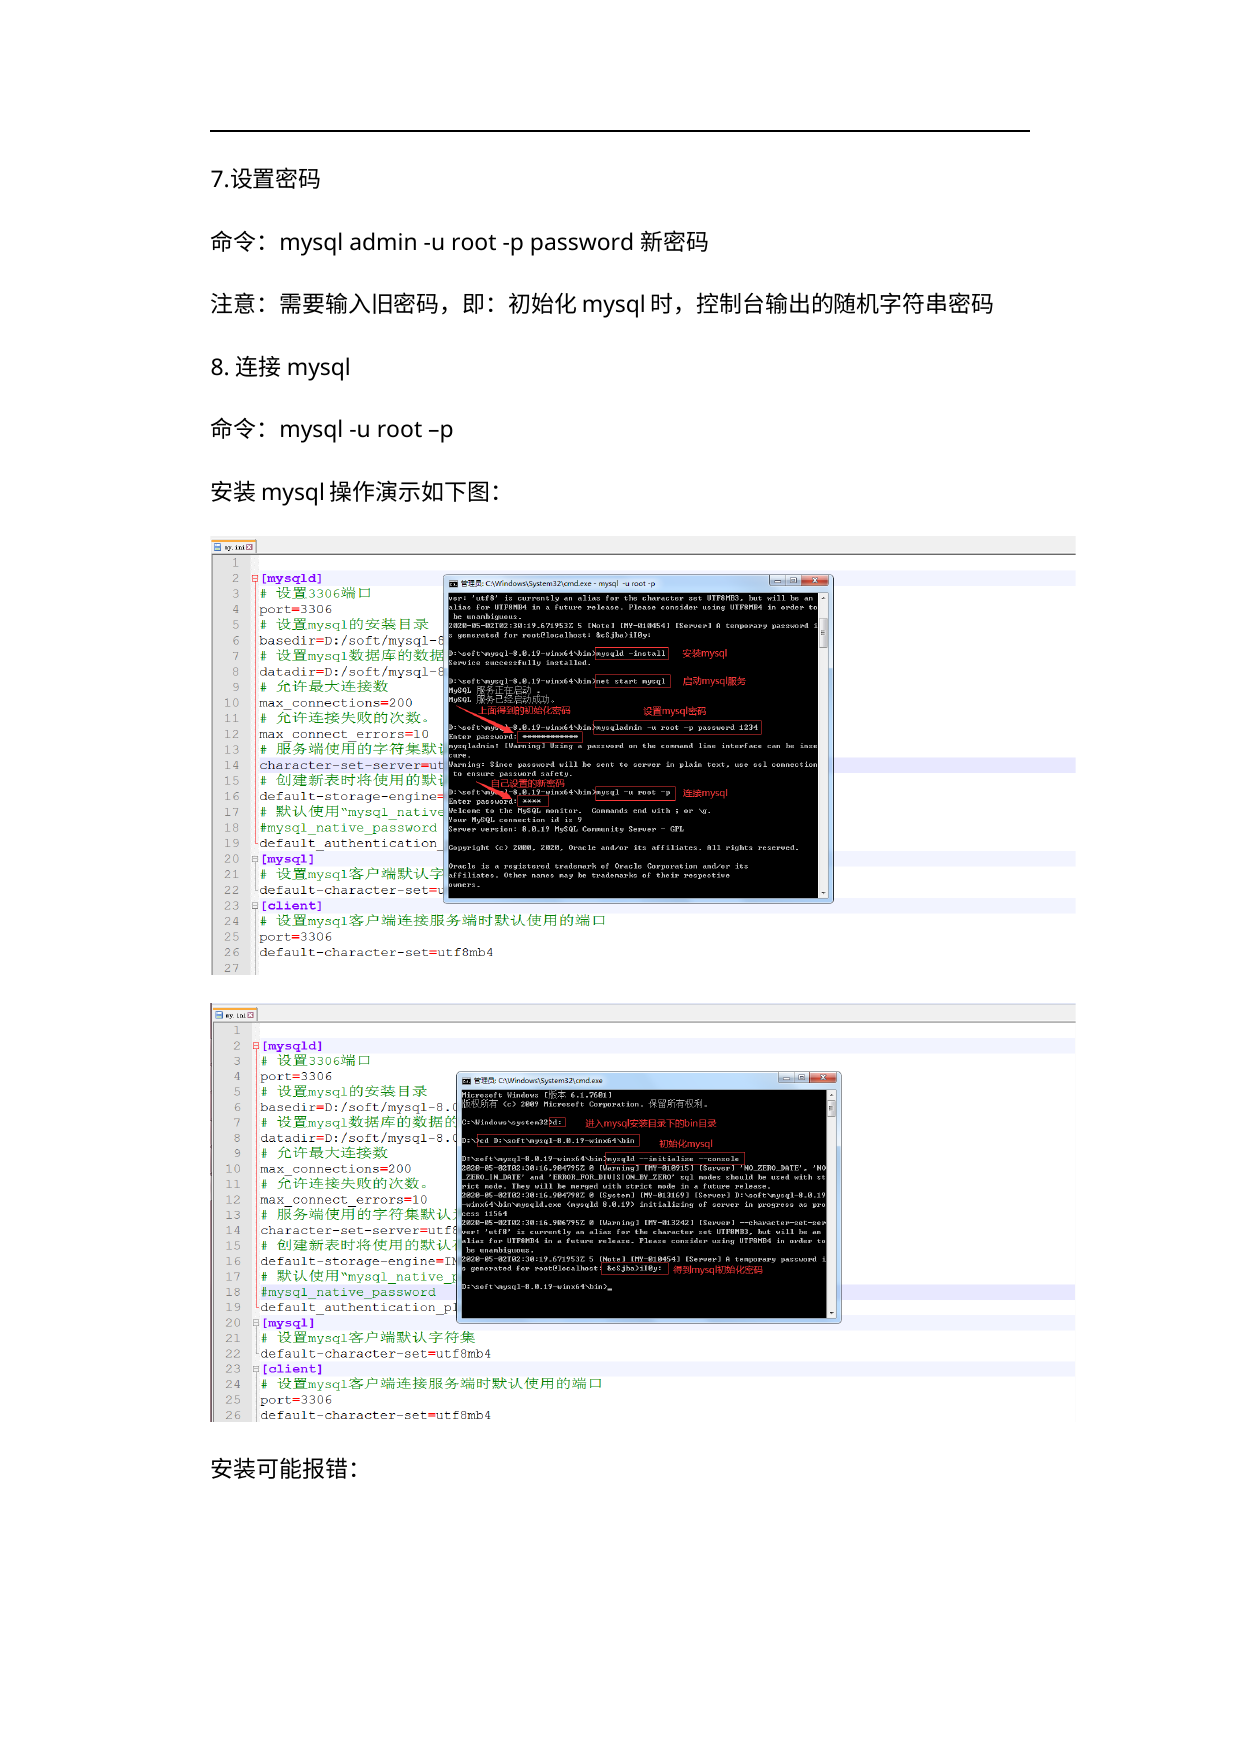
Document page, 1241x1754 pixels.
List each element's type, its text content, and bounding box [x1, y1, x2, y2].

text 7.设置密码 [210, 161, 1030, 194]
text 注意：需要输入旧密码，即：初始化mysql时，控制台输出的随机字符串密码 [210, 286, 1030, 319]
picture [210, 536, 1076, 975]
text 8. 连接 mysql [210, 349, 1030, 382]
picture [210, 1003, 1076, 1422]
text 命令：mysql admin -u root -p password 新密码 [210, 224, 1030, 257]
text 安装mysql操作演示如下图： [210, 474, 1030, 507]
text 安装可能报错： [210, 1451, 1030, 1484]
text 命令：mysql -u root –p [210, 411, 1030, 444]
